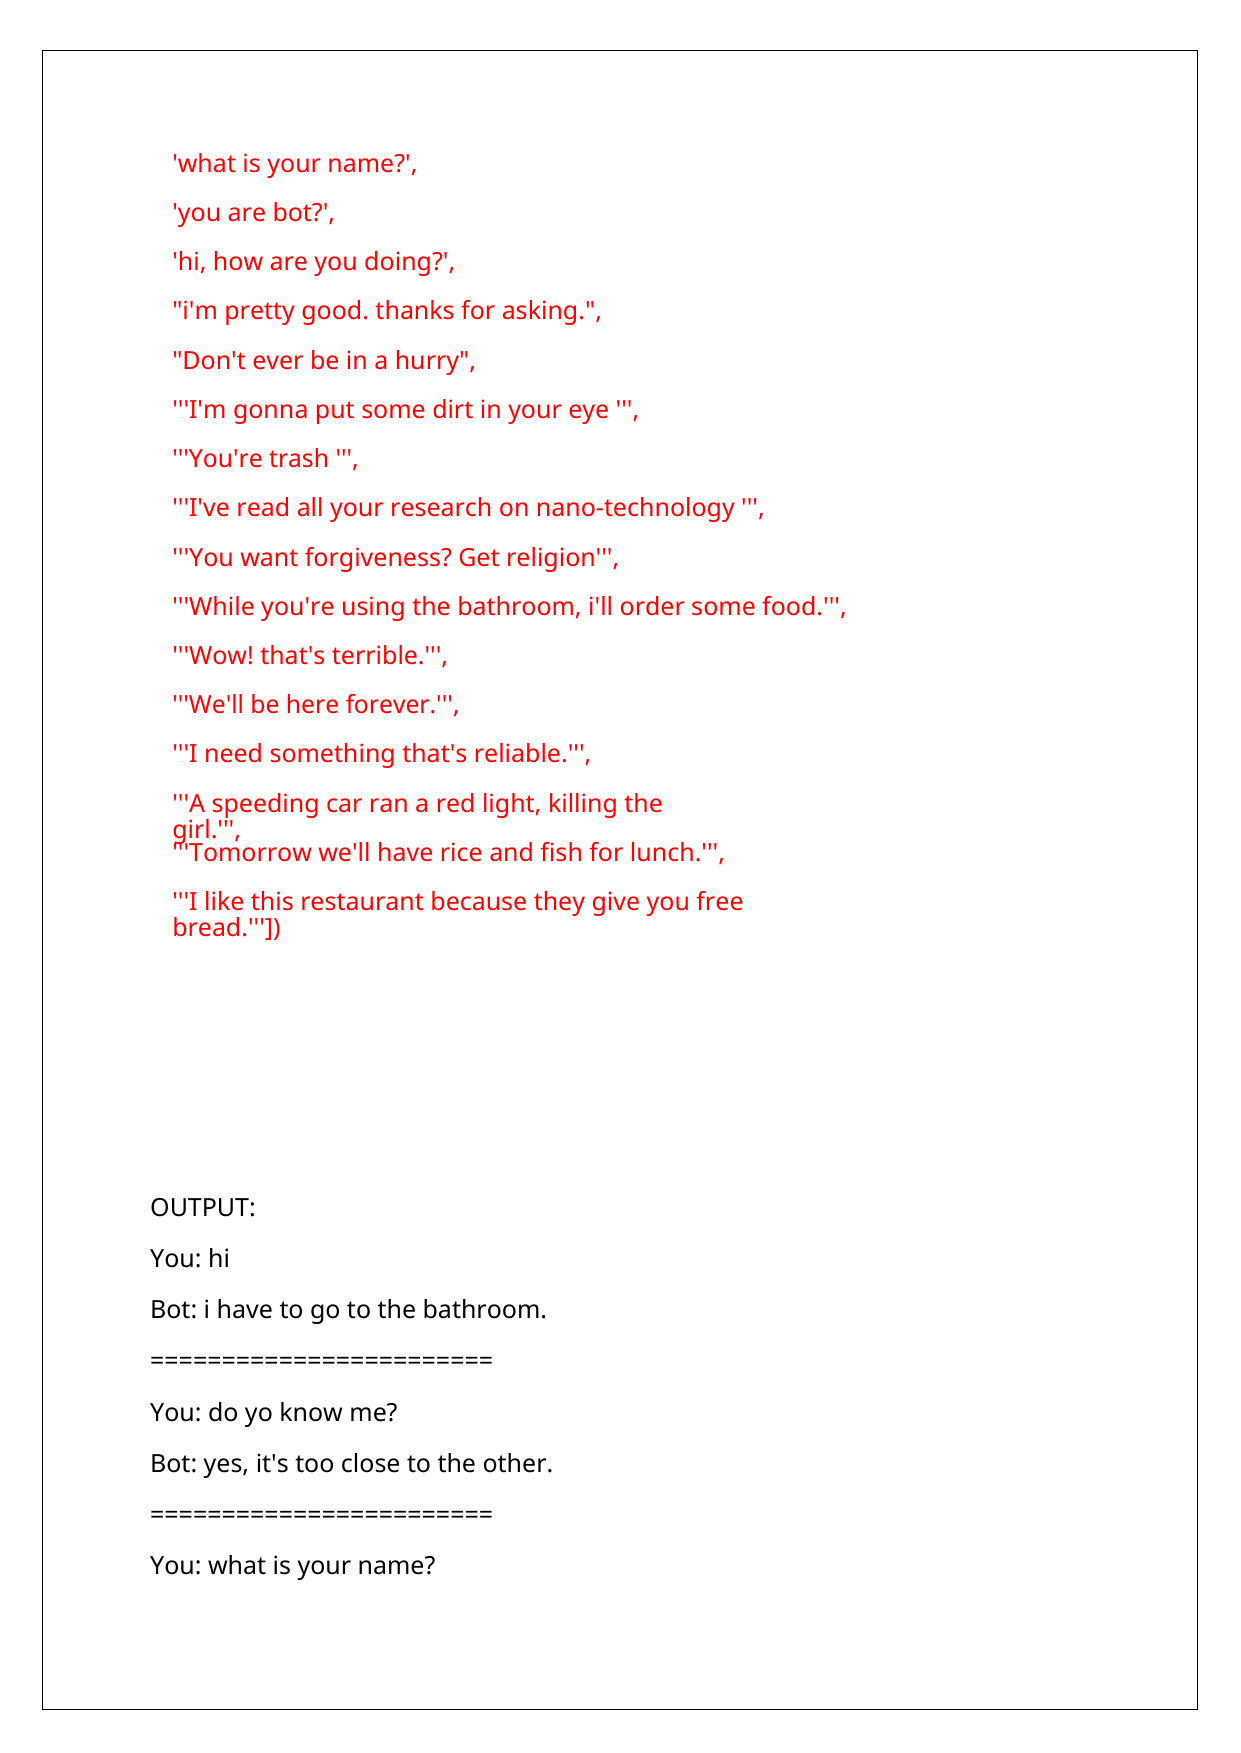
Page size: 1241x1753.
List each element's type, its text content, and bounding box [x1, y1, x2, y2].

list ======================== [150, 1502, 507, 1529]
list '''I need something that's reliable.''', [172, 742, 602, 768]
list '''Wow! that's terrible.''', [172, 643, 474, 669]
list 'you are bot?', [172, 200, 359, 226]
list You: hi [150, 1245, 274, 1272]
list ======================== [150, 1348, 507, 1375]
list '''A speeding car ran a red light, killing the girl.''', [172, 791, 738, 843]
list OUTPUT: [150, 1194, 274, 1221]
list '''I'm gonna put some dirt in your eye ''', [172, 397, 646, 423]
list 'hi, how are you doing?', [172, 250, 472, 276]
list '''You want forgiveness? Get religion''', [172, 545, 627, 571]
list '''You're trash ''', [172, 447, 381, 473]
list "i'm pretty good. thanks for asking.", [172, 299, 608, 325]
list '''We'll be here forever.''', [172, 693, 482, 719]
list '''I've read all your research on nano-technology ''', [172, 496, 766, 522]
list '''I like this restaurant because they give you free bread.''']) [172, 890, 854, 942]
list '''While you're using the bathroom, i'll order some food.''', [172, 594, 848, 620]
list 'what is your name?', [172, 151, 437, 177]
list Bot: i have to go to the bathroom. [150, 1297, 645, 1324]
list You: what is your name? [150, 1553, 494, 1580]
list Bot: yes, it's too close to the other. [150, 1450, 700, 1477]
list You: do yo know me? [150, 1399, 439, 1427]
list "Don't ever be in a hurry", [172, 348, 493, 374]
list '''Tomorrow we'll have rice and fish for lunch.''', [172, 843, 729, 866]
